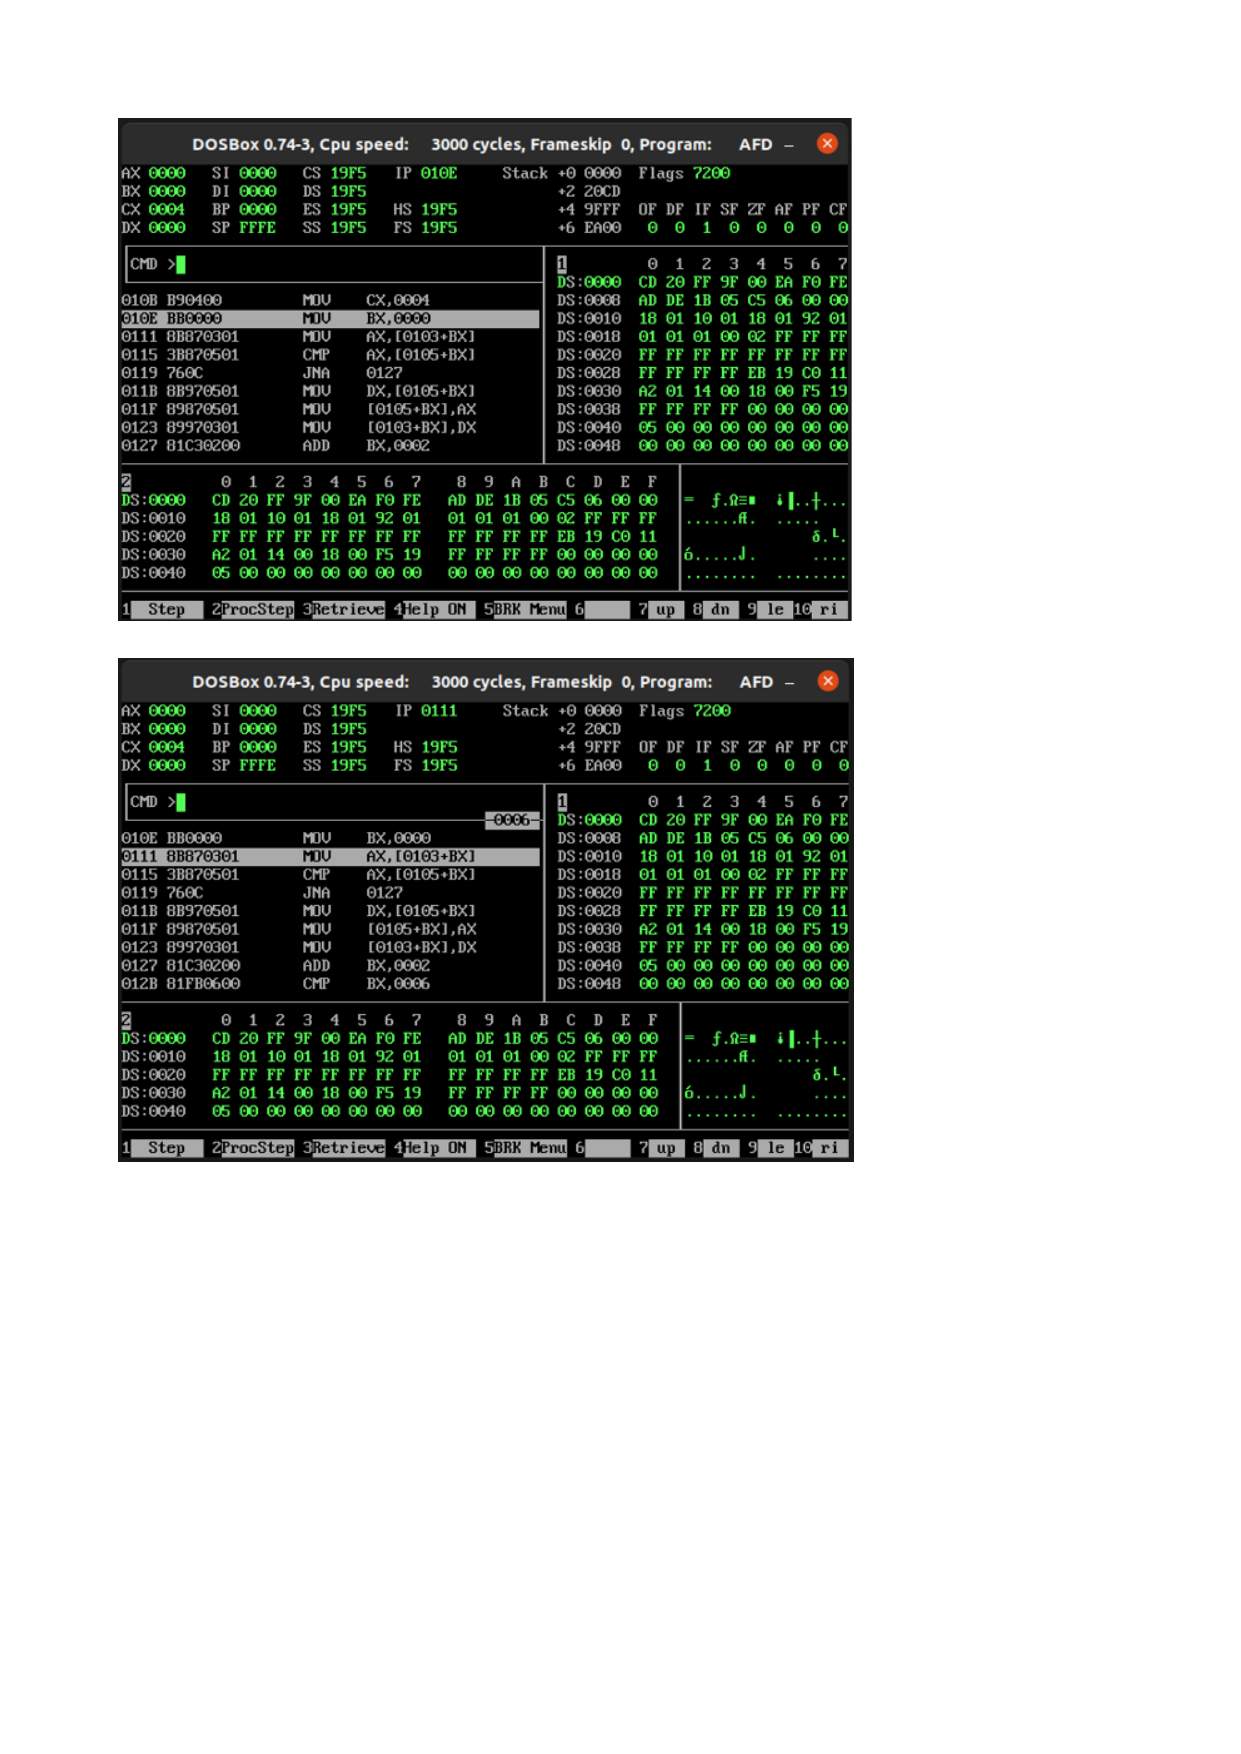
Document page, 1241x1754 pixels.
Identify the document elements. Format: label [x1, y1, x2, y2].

picture [118, 658, 854, 1162]
picture [118, 118, 852, 621]
